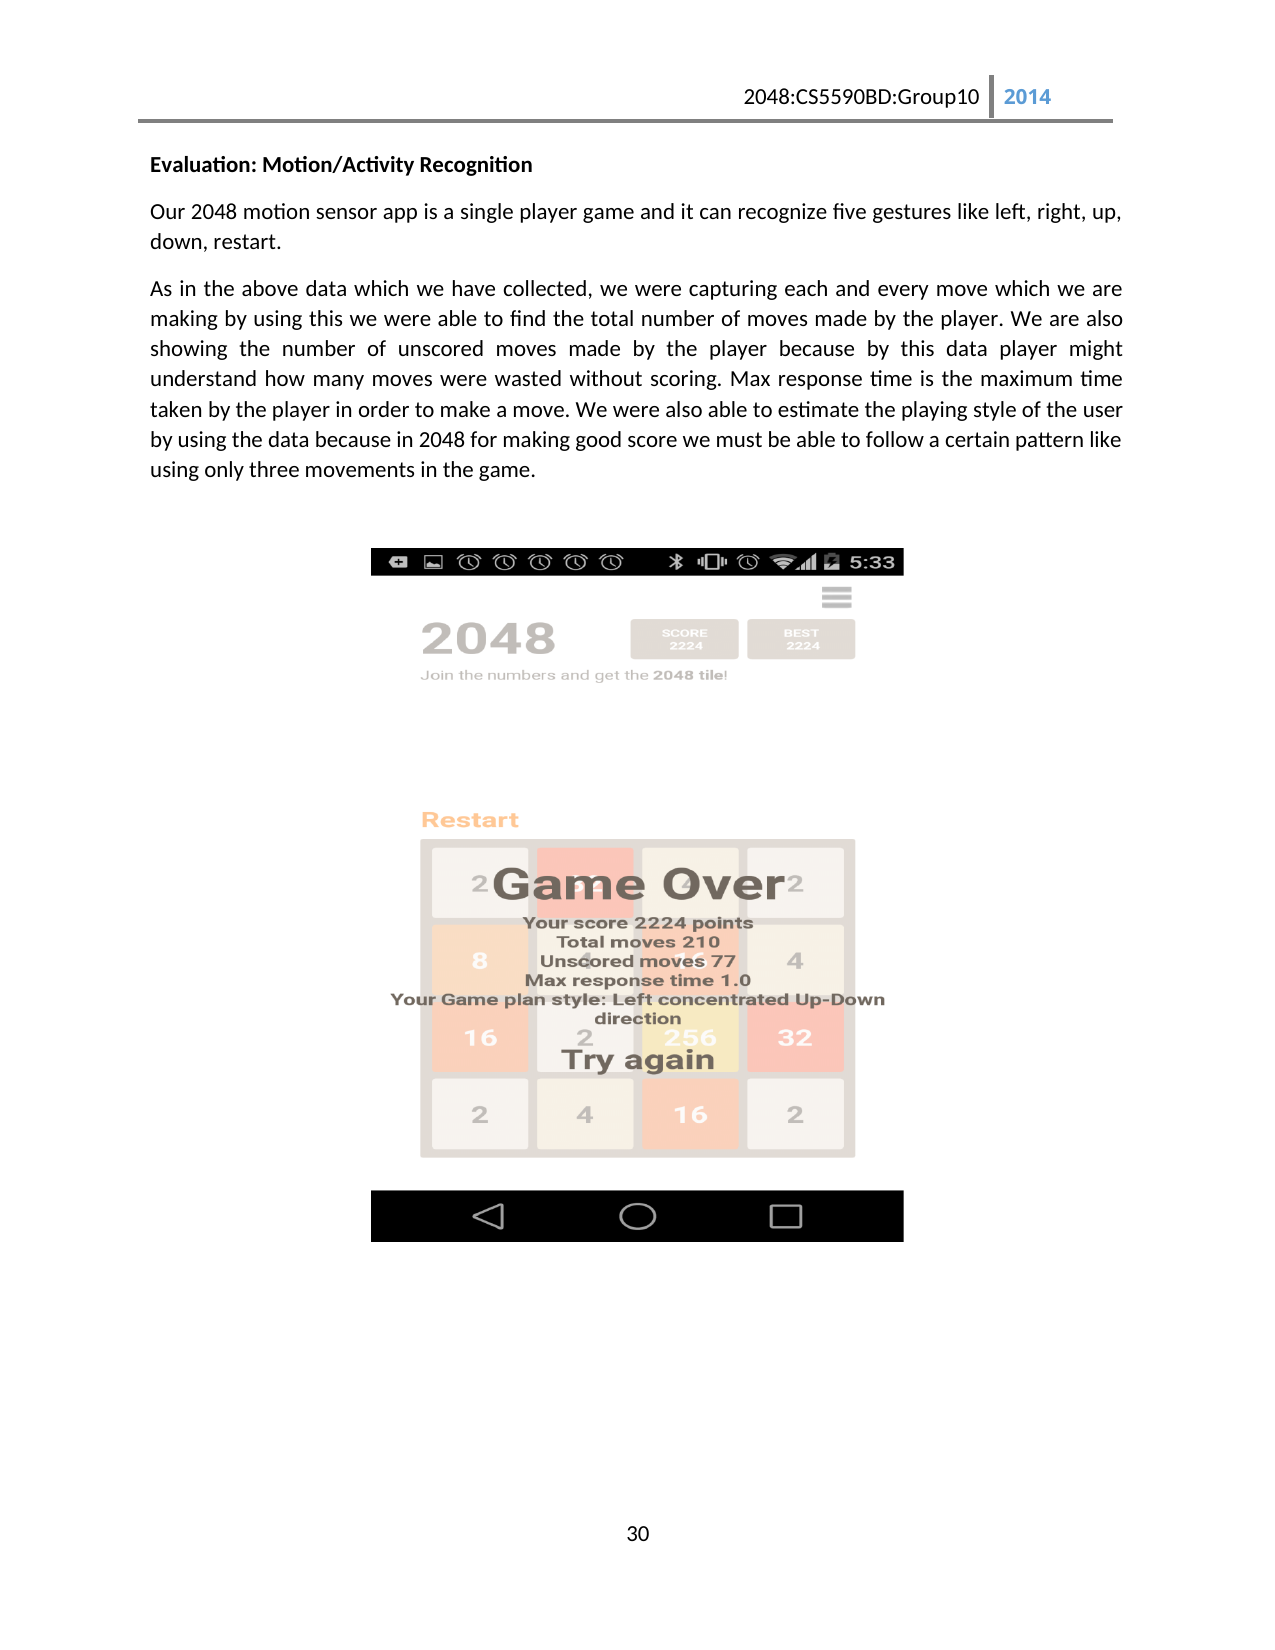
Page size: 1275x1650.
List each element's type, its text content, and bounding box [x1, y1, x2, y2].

picture [371, 548, 904, 1242]
text Our 2048 motion sensor app is a single player game and it can recognize five gestures like left, right, up, down, restart. [150, 197, 1125, 255]
text Evaluation: Motion/Activity Recognition [150, 150, 1125, 178]
text As in the above data which we have collected, we were capturing each and every move which we are making by using this we were able to find the total number of moves made by the player. We are also showing the number of unscored moves made by the player because by this data player might understand how many moves were wasted without scoring. Max response time is the maximum time taken by the player in order to make a move. We were also able to estimate the playing style of the user by using the data because in 2048 for making good score we must be able to follow a certain pattern like using only three movements in the game. [150, 274, 1125, 483]
